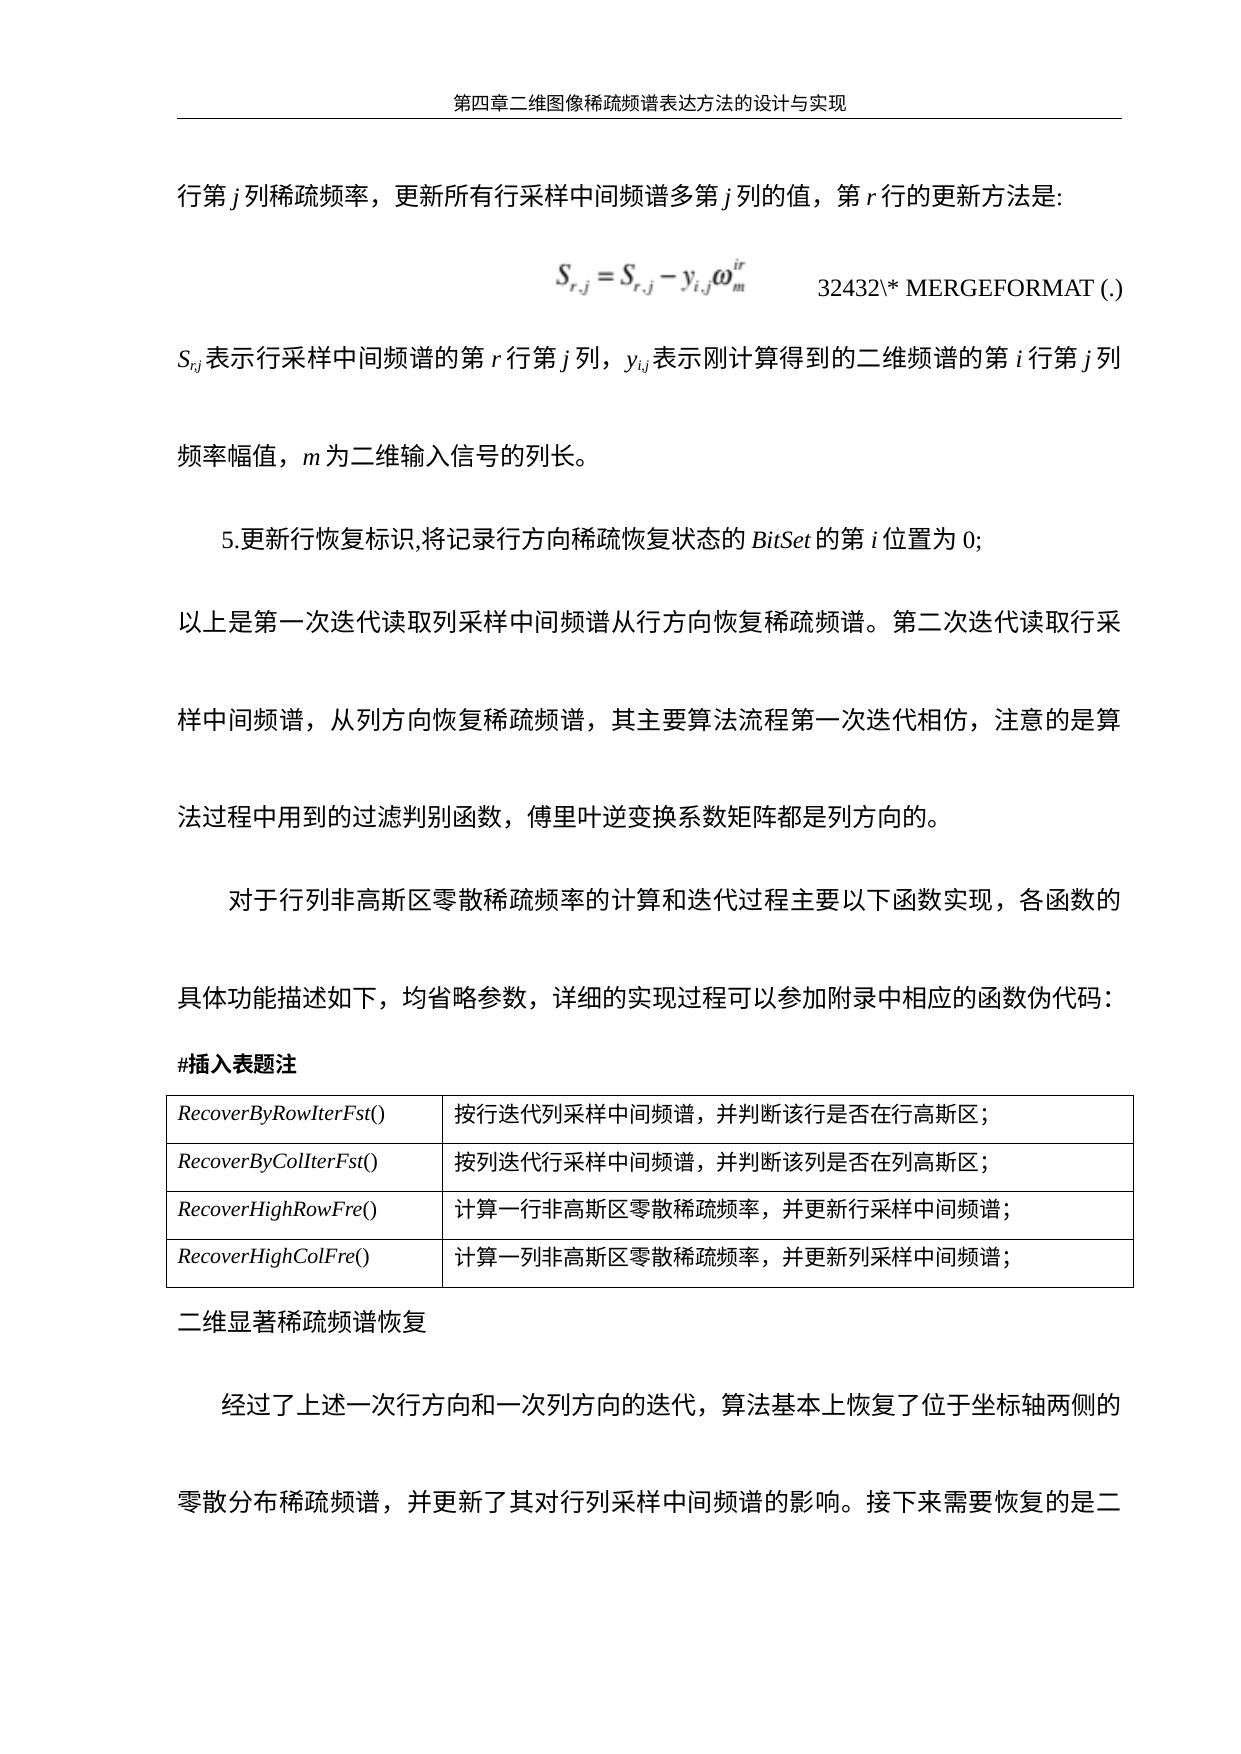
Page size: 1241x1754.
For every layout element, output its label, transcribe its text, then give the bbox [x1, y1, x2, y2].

text 以上是第一次迭代读取列采样中间频谱从行方向恢复稀疏频谱。第二次迭代读取行采样中间频谱，从列方向恢复稀疏频谱，其主要算法流程第一次迭代相仿，注意的是算法过程中用到的过滤判别函数，傅里叶逆变换系数矩阵都是列方向的。 [177, 588, 1122, 848]
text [177, 1371, 1122, 1533]
table_cell 按列迭代行采样中间频谱，并判断该列是否在列高斯区； [443, 1144, 1133, 1191]
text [177, 162, 1122, 227]
table_cell RecoverHighColFre() [167, 1240, 442, 1287]
text Sr,j表示行采样中间频谱的第r行第j列，yi,j表示刚计算得到的二维频谱的第i行第j列频率幅值，m为二维输入信号的列长。 [177, 324, 1122, 487]
table_cell 计算一行非高斯区零散稀疏频率，并更新行采样中间频谱； [443, 1192, 1133, 1239]
table_cell RecoverByColIterFst() [167, 1144, 442, 1191]
text 二维显著稀疏频谱恢复 [177, 1288, 1122, 1353]
table_header RecoverByRowIterFst() [167, 1096, 442, 1143]
text #插入表题注 [177, 1047, 1122, 1079]
text 对于行列非高斯区零散稀疏频率的计算和迭代过程主要以下函数实现，各函数的具体功能描述如下，均省略参数，详细的实现过程可以参加附录中相应的函数伪代码： [177, 866, 1122, 1029]
table_cell 计算一列非高斯区零散稀疏频率，并更新列采样中间频谱； [443, 1240, 1133, 1287]
text 5.更新行恢复标识,将记录行方向稀疏恢复状态的BitSet的第i位置为0; [177, 505, 1122, 570]
table_header 按行迭代列采样中间频谱，并判断该行是否在行高斯区； [443, 1096, 1133, 1143]
table_cell RecoverHighRowFre() [167, 1192, 442, 1239]
